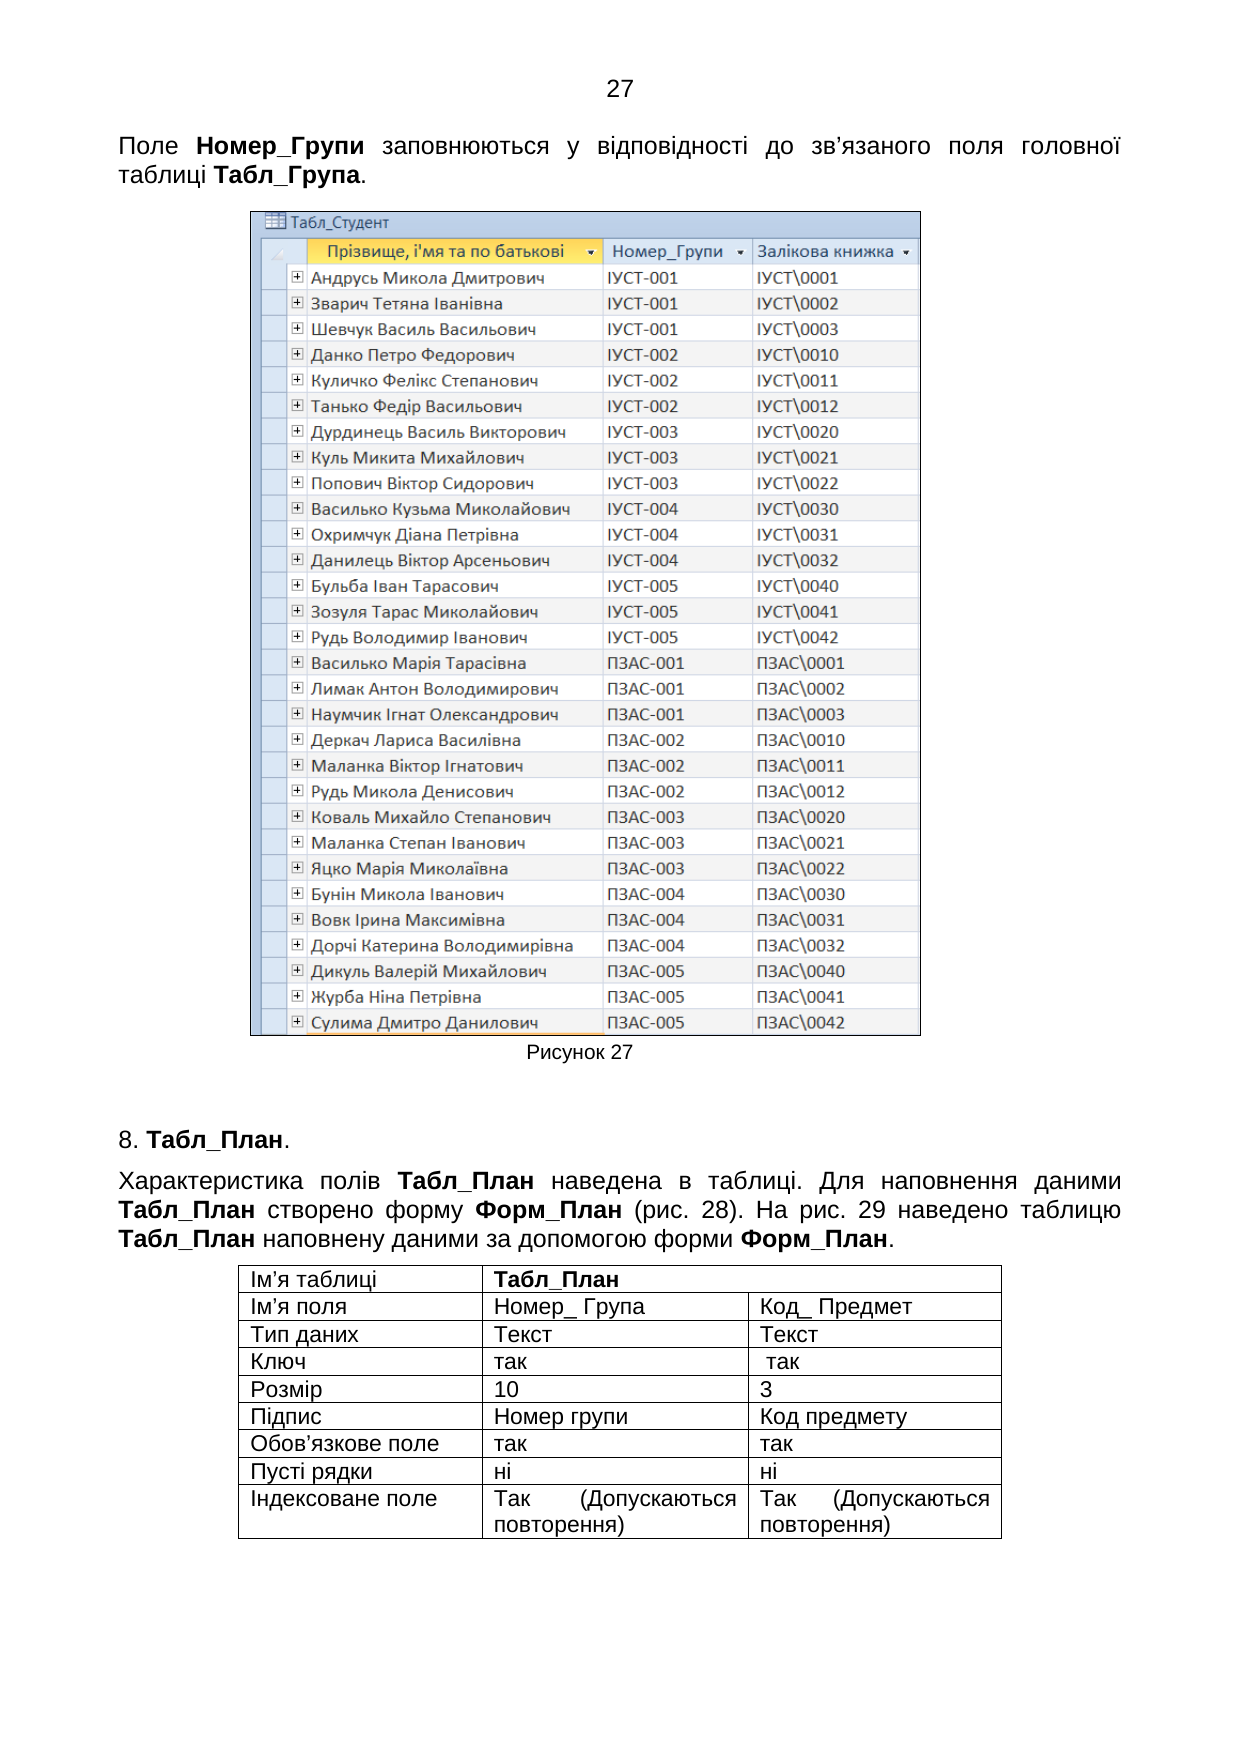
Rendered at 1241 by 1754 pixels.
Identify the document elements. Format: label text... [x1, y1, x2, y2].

table_cell Пусті рядки [239, 1458, 482, 1484]
table_header Табл_План [483, 1266, 1001, 1292]
table_cell ні [749, 1458, 1001, 1484]
table_cell Розмір [239, 1376, 482, 1402]
table_cell Код_ Предмет [749, 1293, 1001, 1320]
table_cell Так (Допускаються повторення) [749, 1485, 1001, 1538]
table_cell Код предмету [749, 1403, 1001, 1429]
table_cell Підпис [239, 1403, 482, 1429]
table_cell Індексоване поле [239, 1485, 482, 1538]
text 8. Табл_План. [118, 1125, 1122, 1154]
table_cell Ім’я поля [239, 1293, 482, 1320]
table_cell Текст [483, 1321, 748, 1347]
table_cell так [749, 1430, 1001, 1457]
table_cell Номер_ Група [483, 1293, 748, 1320]
table_cell Текст [749, 1321, 1001, 1347]
table_cell Ключ [239, 1348, 482, 1374]
table_cell Номер групи [483, 1403, 748, 1429]
table_cell Тип даних [239, 1321, 482, 1347]
text Характеристика полів Табл_План наведена в таблиці. Для наповнення даними Табл_План створено форму Форм_План (рис. 28). На рис. 29 наведено таблицю Табл_План наповнену даними за допомогою форми Форм_План. [118, 1166, 1122, 1252]
table_cell так [749, 1348, 1001, 1374]
table_cell ні [483, 1458, 748, 1484]
table_cell Обов’язкове поле [239, 1430, 482, 1457]
text Поле Номер_Групи заповнюються у відповідності до зв’язаного поля головної таблиці Табл_Група. [118, 131, 1122, 189]
table_cell так [483, 1348, 748, 1374]
table_cell 3 [749, 1376, 1001, 1402]
table_cell Так (Допускаються повторення) [483, 1485, 748, 1538]
table_cell 10 [483, 1376, 748, 1402]
table_header Ім’я таблиці [239, 1266, 482, 1292]
table_cell так [483, 1430, 748, 1457]
